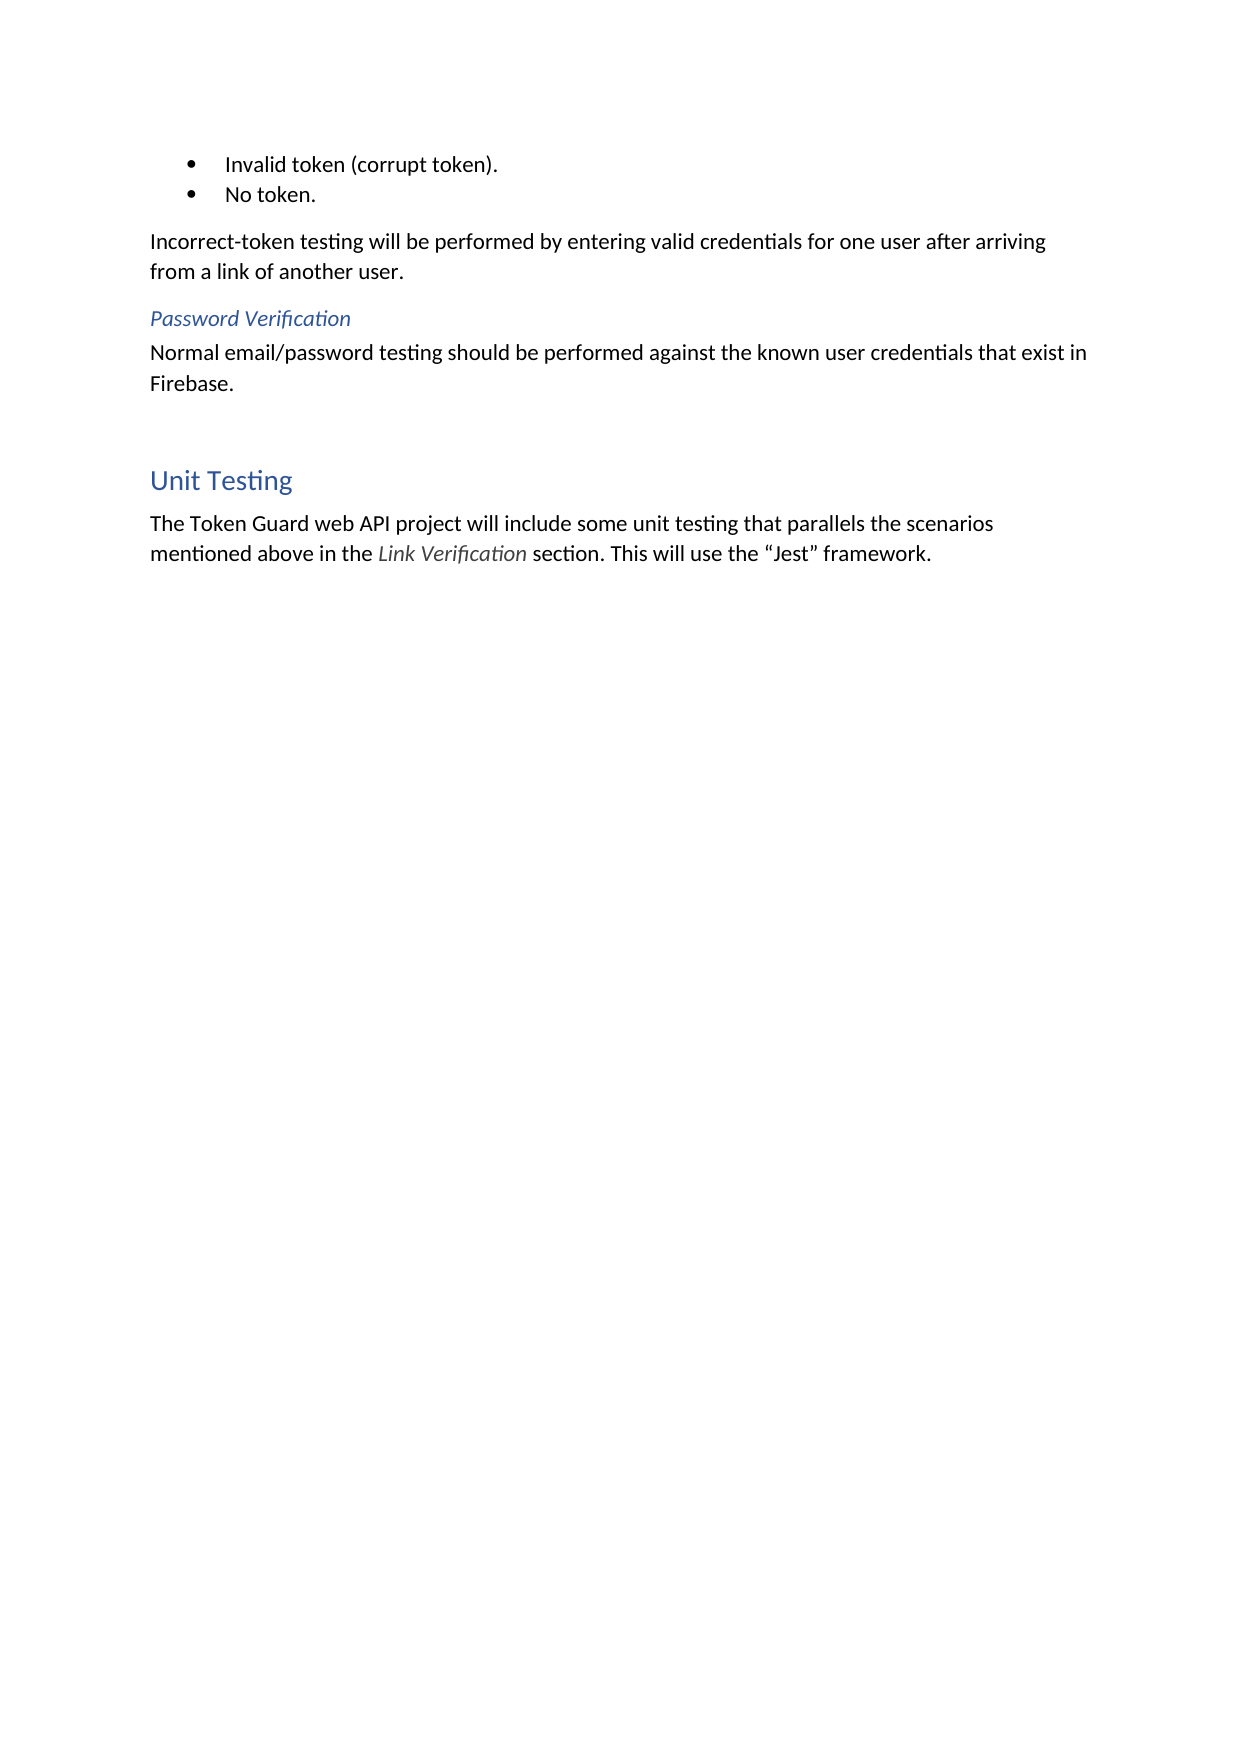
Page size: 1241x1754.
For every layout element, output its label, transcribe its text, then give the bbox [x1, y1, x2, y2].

text The Token Guard web API project will include some unit testing that parallels the scenarios mentioned above in the Link Verification section. This will use the “Jest” framework. [150, 509, 1090, 567]
subtitle Unit Testing [150, 462, 1090, 498]
list No token. [187, 180, 1090, 208]
list Invalid token (corrupt token). [187, 150, 1090, 178]
text Incorrect-token testing will be performed by entering valid credentials for one user after arriving from a link of another user. [150, 227, 1090, 285]
text Normal email/password testing should be performed against the known user credentials that exist in Firebase. [150, 338, 1090, 397]
subtitle Password Verification [150, 304, 1090, 332]
